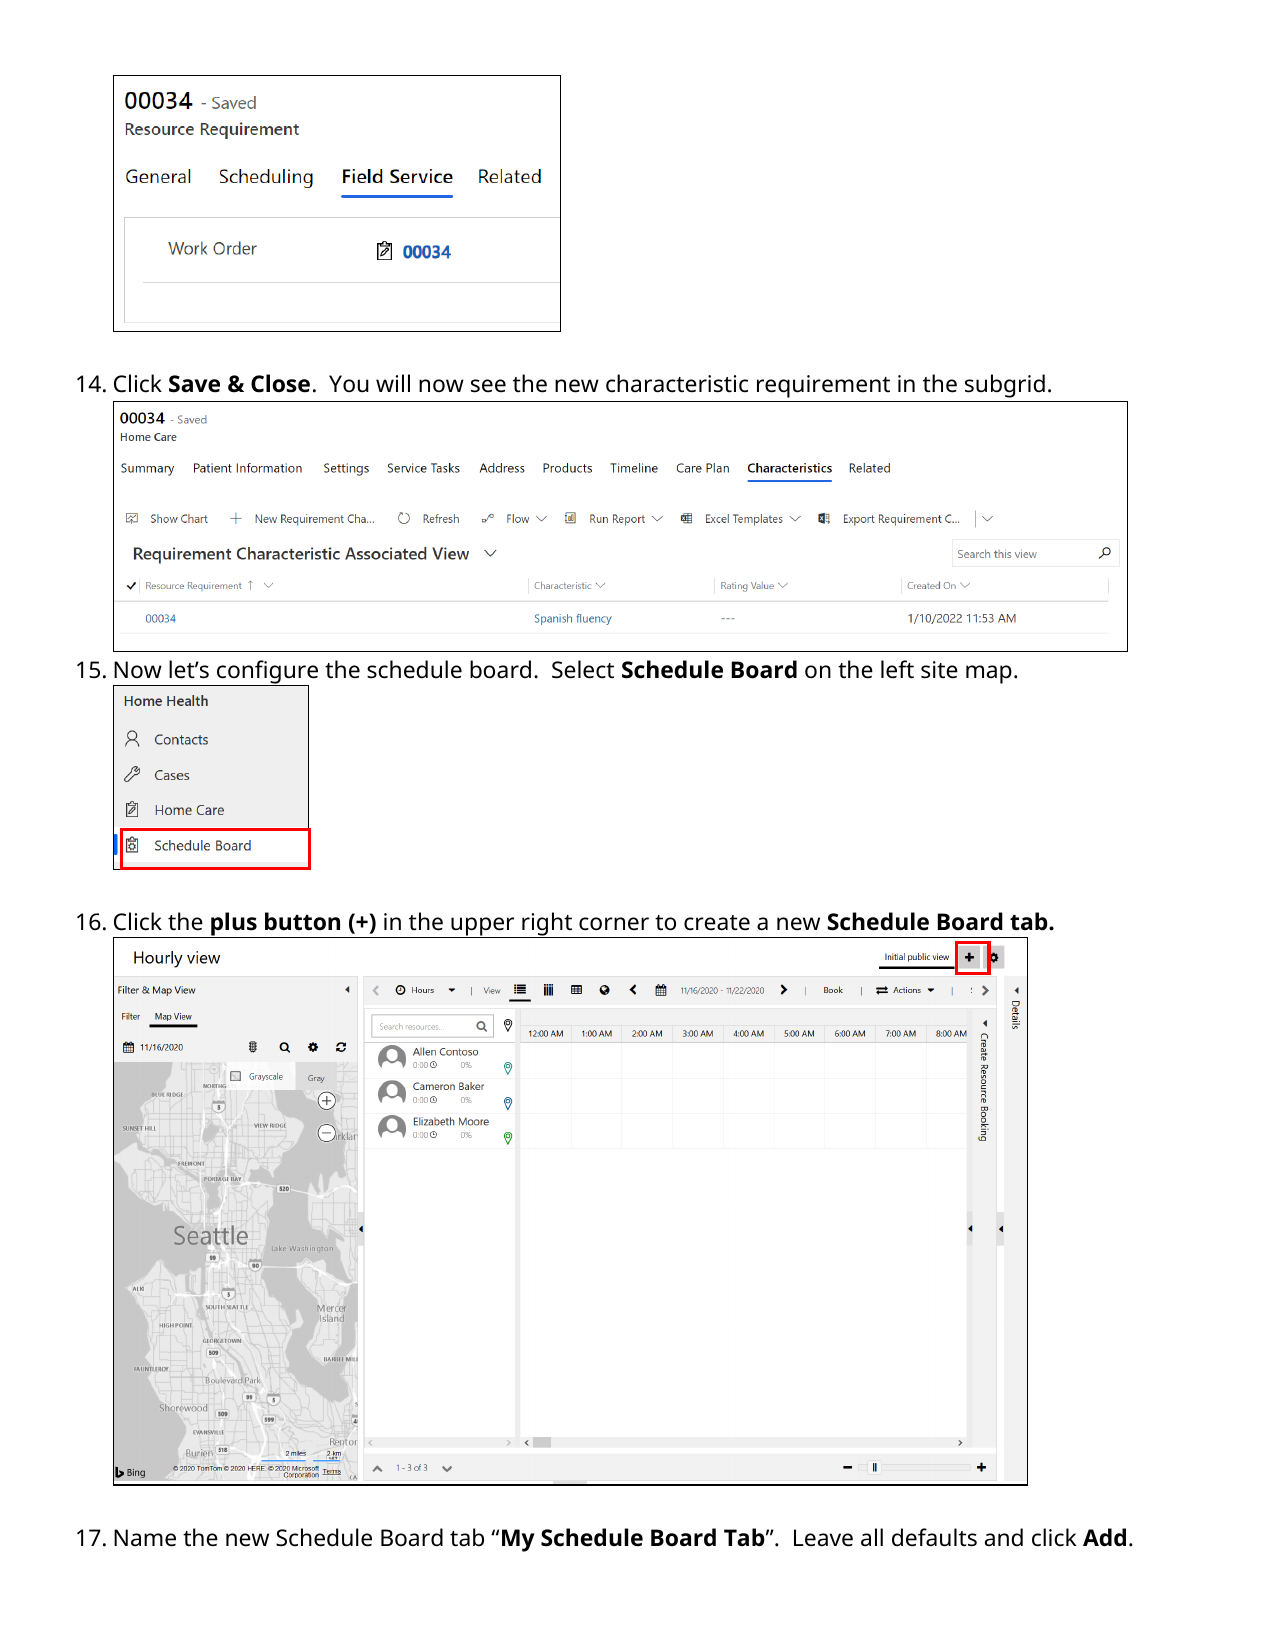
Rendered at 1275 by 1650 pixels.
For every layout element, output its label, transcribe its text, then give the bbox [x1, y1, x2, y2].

picture [114, 686, 308, 869]
list Name the new Schedule Board tab “My Schedule Board Tab”. Leave all defaults and click Add. [75, 1521, 1200, 1553]
picture [123, 831, 308, 867]
picture [114, 938, 1027, 1484]
list Click Save & Close. You will now see the new characteristic requirement in the subgrid. [75, 367, 1200, 399]
picture [114, 76, 560, 331]
list Click the plus button (+) in the upper right corner to create a new Schedule Board tab. [75, 906, 1200, 937]
list Now let’s configure the schedule board. Select Schedule Board on the left site map. [75, 654, 1200, 685]
picture [114, 402, 1127, 651]
